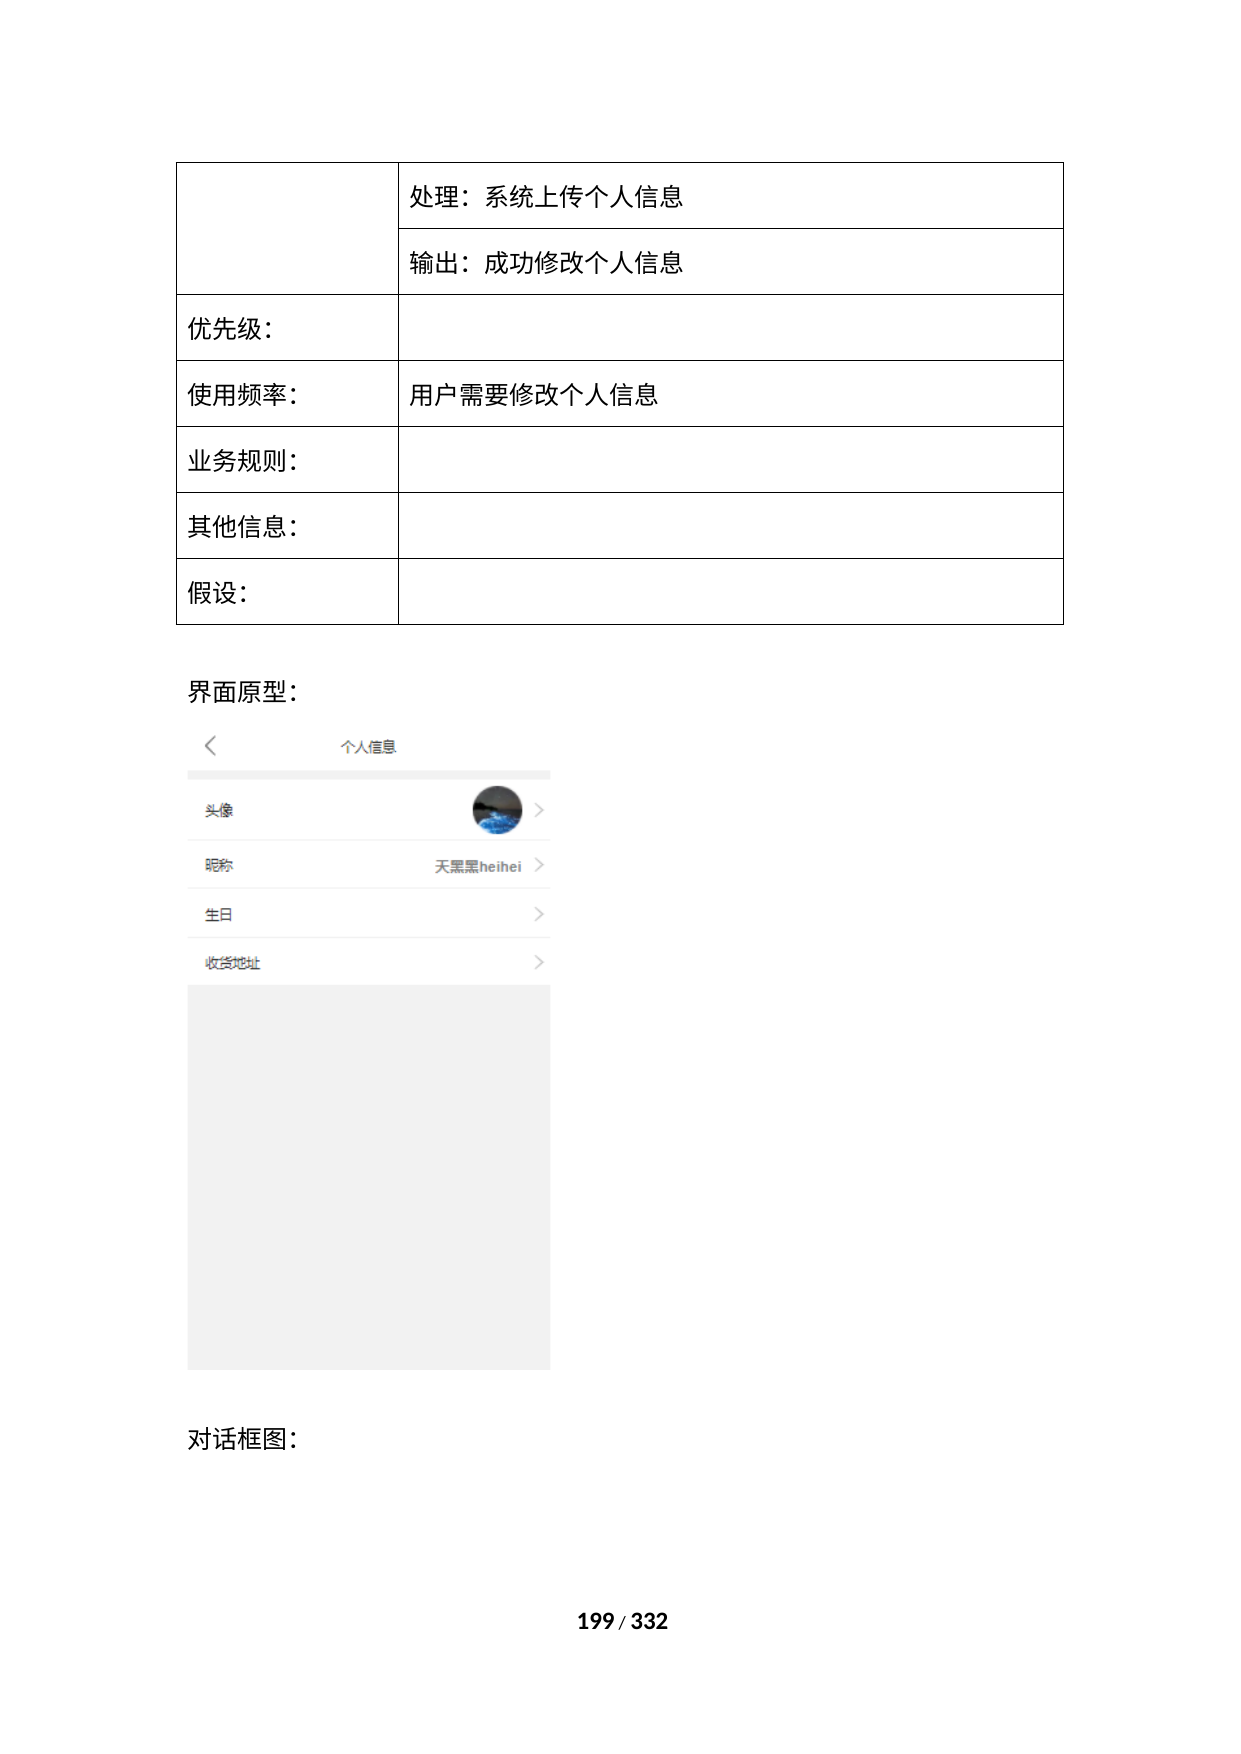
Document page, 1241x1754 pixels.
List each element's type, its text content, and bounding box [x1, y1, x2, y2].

picture [187, 725, 551, 1370]
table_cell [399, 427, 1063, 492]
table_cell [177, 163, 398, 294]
text 对话框图： [187, 1405, 1053, 1470]
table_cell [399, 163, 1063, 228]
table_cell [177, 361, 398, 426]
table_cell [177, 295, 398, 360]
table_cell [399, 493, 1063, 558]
text 界面原型： [187, 658, 1053, 723]
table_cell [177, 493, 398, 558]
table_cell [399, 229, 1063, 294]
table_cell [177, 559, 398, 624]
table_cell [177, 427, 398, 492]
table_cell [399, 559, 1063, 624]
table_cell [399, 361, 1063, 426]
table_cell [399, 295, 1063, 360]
